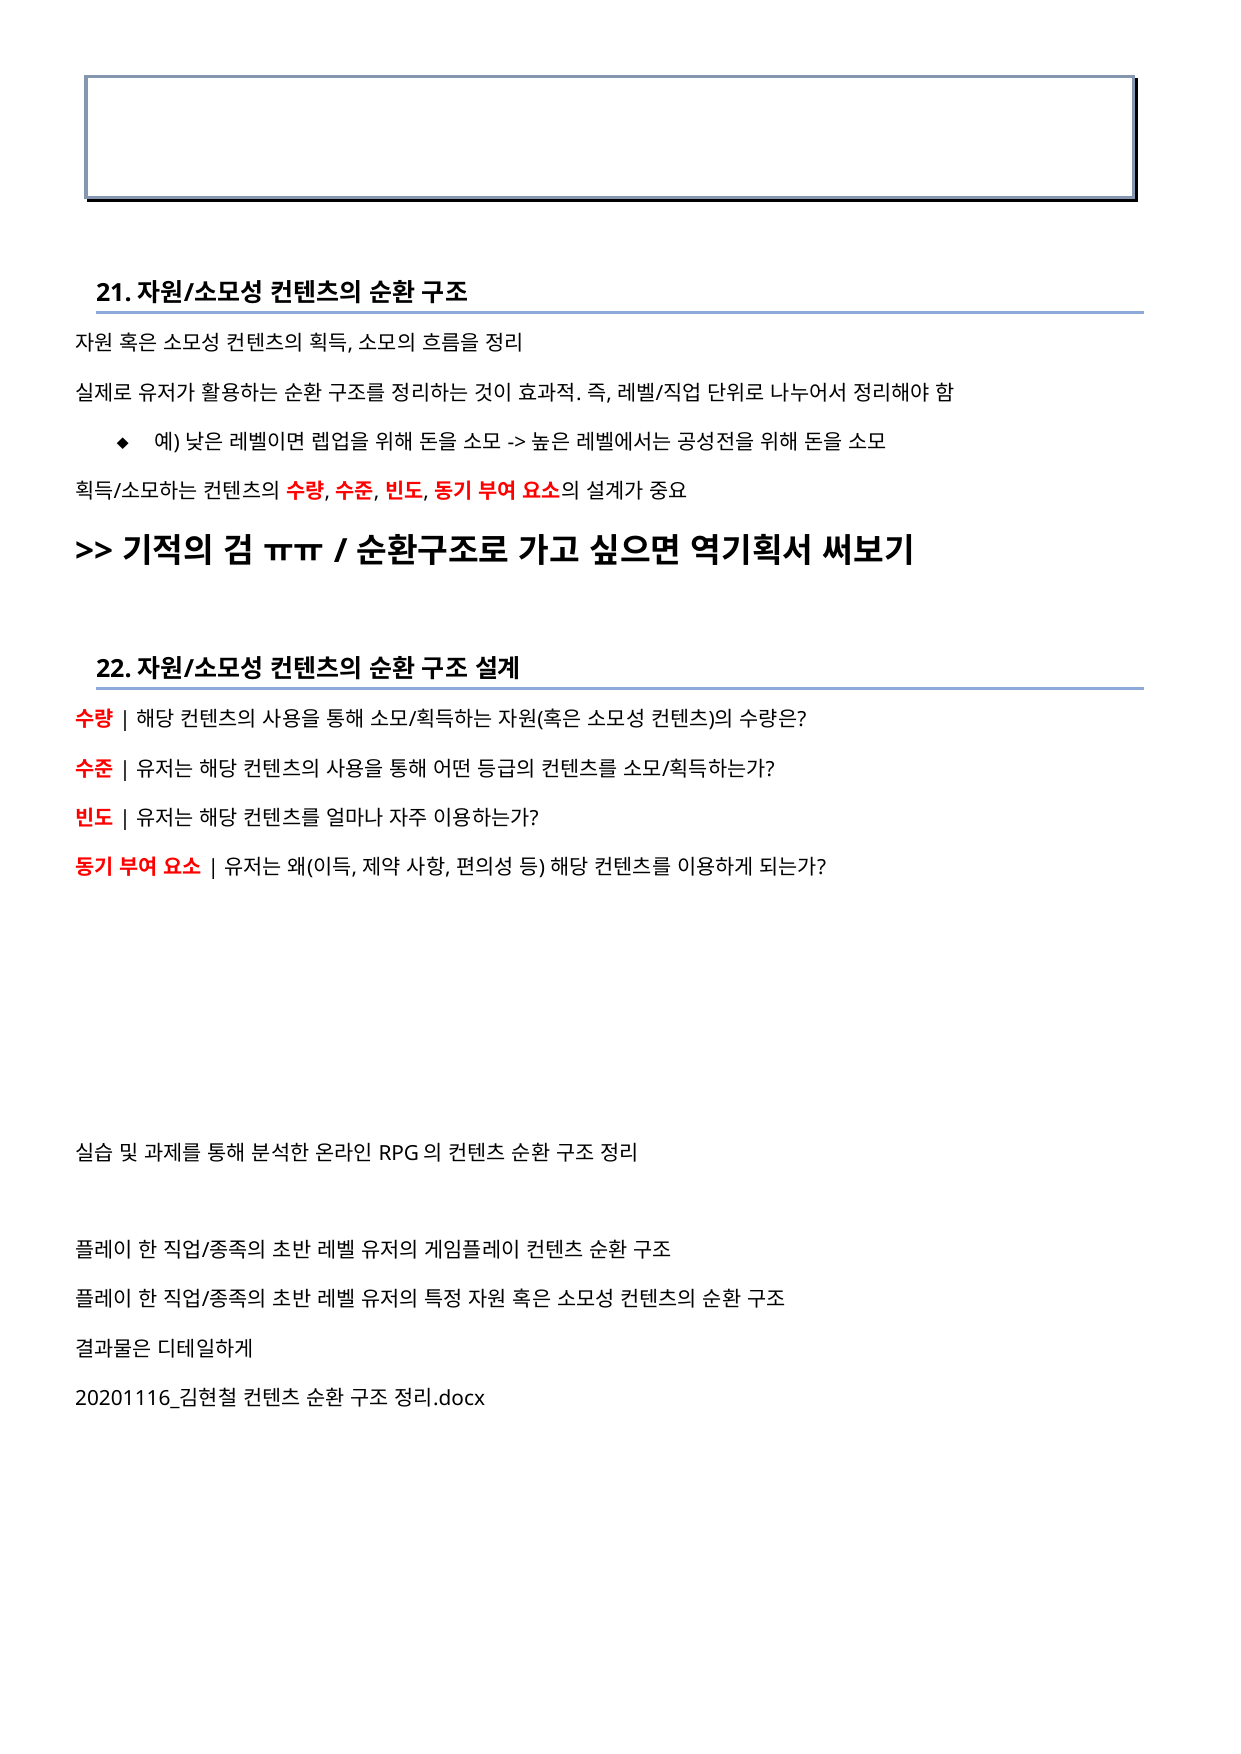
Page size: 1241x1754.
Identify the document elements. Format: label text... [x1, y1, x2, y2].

text 플레이 한 직업/종족의 초반 레벨 유저의 게임플레이 컨텐츠 순환 구조 [75, 1233, 1165, 1263]
text 자원/소모성 컨텐츠의 순환 구조 [96, 272, 1144, 311]
text 획득/소모하는 컨텐츠의 수량, 수준, 빈도, 동기 부여 요소의 설계가 중요 [75, 474, 1165, 505]
text 수준 | 유저는 해당 컨텐츠의 사용을 통해 어떤 등급의 컨텐츠를 소모/획득하는가? [75, 752, 1165, 782]
text >> 기적의 검 ㅠㅠ / 순환구조로 가고 싶으면 역기획서 써보기 [75, 524, 1165, 572]
text 수량 | 해당 컨텐츠의 사용을 통해 소모/획득하는 자원(혹은 소모성 컨텐츠)의 수량은? [75, 702, 1165, 733]
text 실제로 유저가 활용하는 순환 구조를 정리하는 것이 효과적. 즉, 레벨/직업 단위로 나누어서 정리해야 함 [75, 376, 1165, 406]
text 결과물은 디테일하게 [75, 1332, 1165, 1362]
text 자원/소모성 컨텐츠의 순환 구조 설계 [96, 648, 1144, 687]
text 플레이 한 직업/종족의 초반 레벨 유저의 특정 자원 혹은 소모성 컨텐츠의 순환 구조 [75, 1282, 1165, 1313]
text 동기 부여 요소 | 유저는 왜(이득, 제약 사항, 편의성 등) 해당 컨텐츠를 이용하게 되는가? [75, 851, 1165, 881]
list 예) 낮은 레벨이면 렙업을 위해 돈을 소모 -> 높은 레벨에서는 공성전을 위해 돈을 소모 [117, 425, 1165, 456]
text 실습 및 과제를 통해 분석한 온라인 RPG의 컨텐츠 순환 구조 정리 [75, 1136, 1165, 1167]
text 빈도 | 유저는 해당 컨텐츠를 얼마나 자주 이용하는가? [75, 801, 1165, 832]
text 20201116_김현철 컨텐츠 순환 구조 정리.docx [75, 1381, 1165, 1411]
text 자원 혹은 소모성 컨텐츠의 획득, 소모의 흐름을 정리 [75, 326, 1165, 357]
